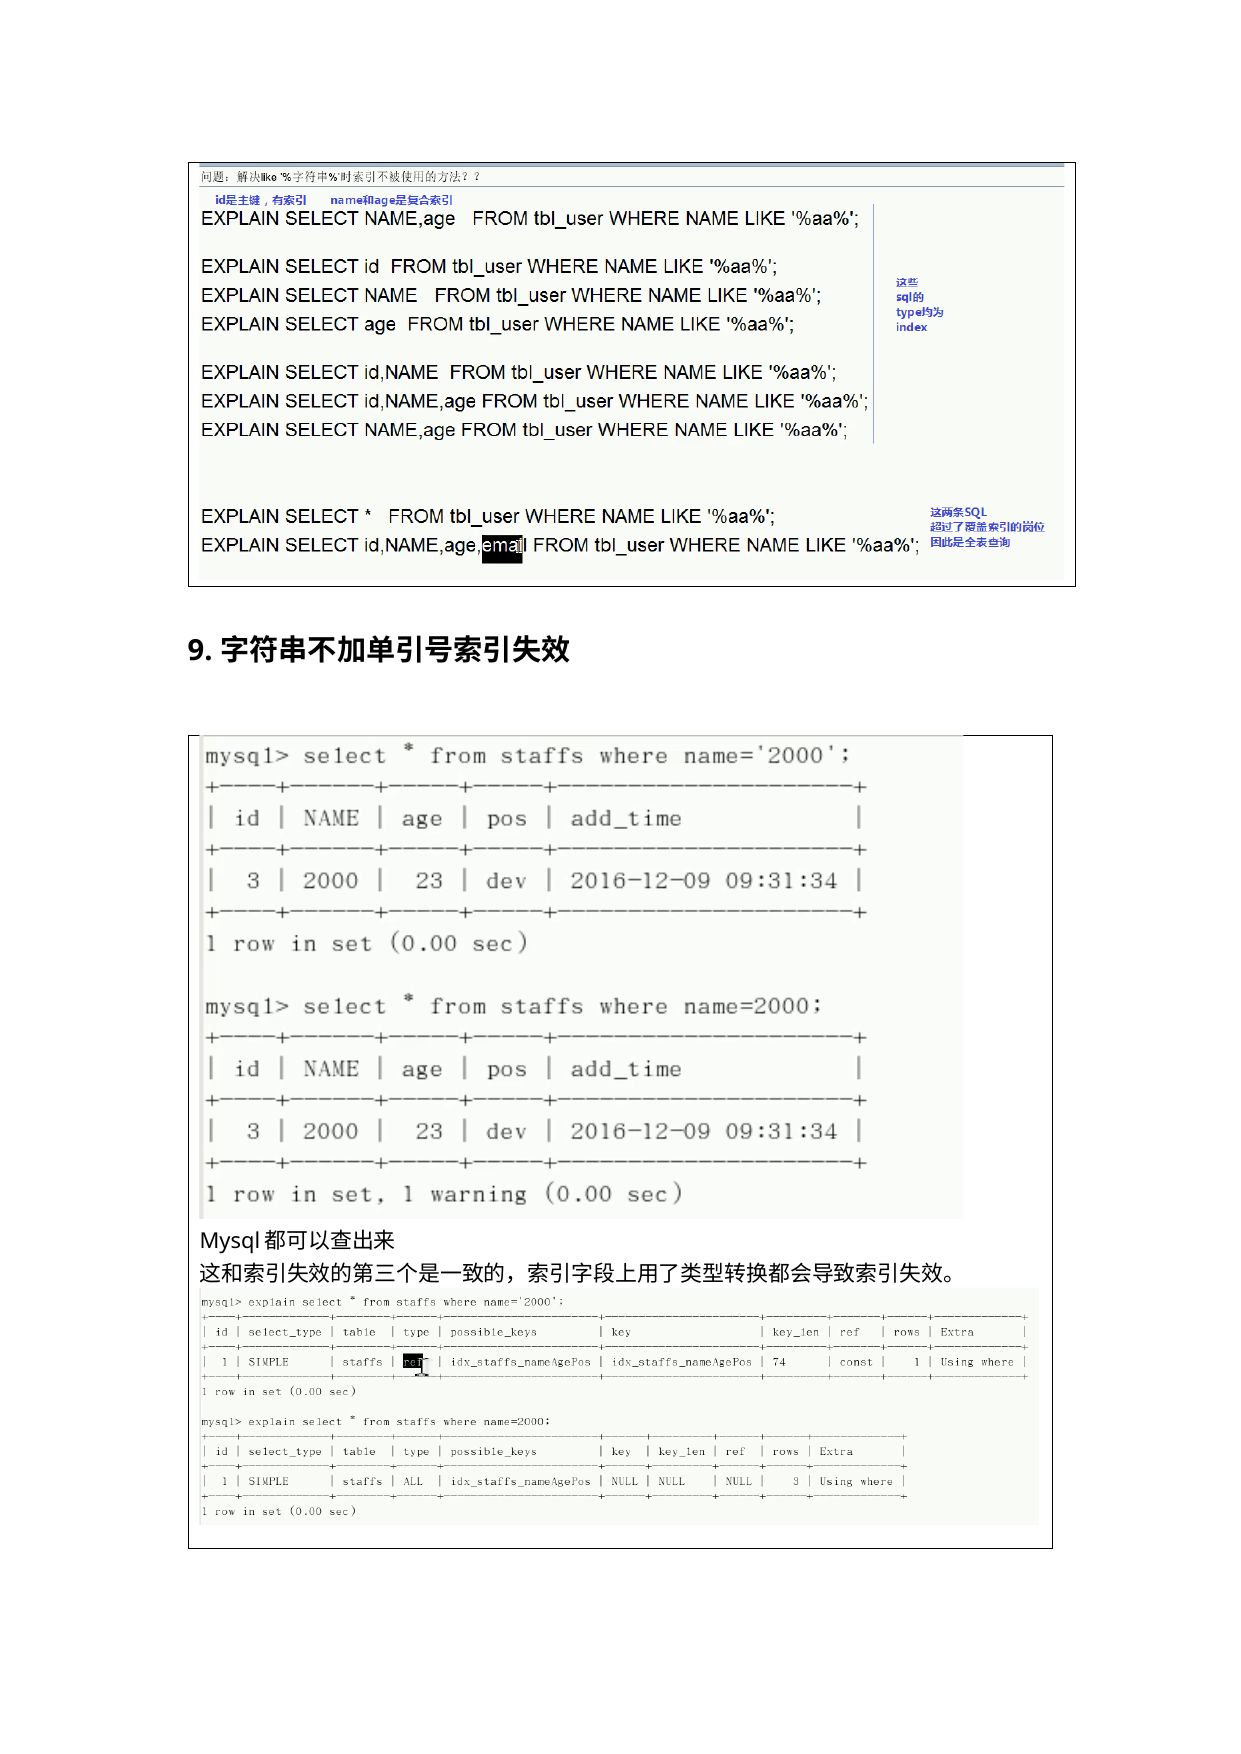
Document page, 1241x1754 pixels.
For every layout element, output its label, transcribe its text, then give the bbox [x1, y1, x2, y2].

picture [199, 1288, 1039, 1525]
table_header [189, 163, 1075, 586]
picture [199, 163, 1065, 580]
subtitle 9. 字符串不加单引号索引失效 [187, 616, 1053, 681]
table_header Mysql都可以查出来 这和索引失效的第三个是一致的，索引字段上用了类型转换都会导致索引失效。 [189, 736, 1052, 1548]
picture [199, 735, 964, 1219]
